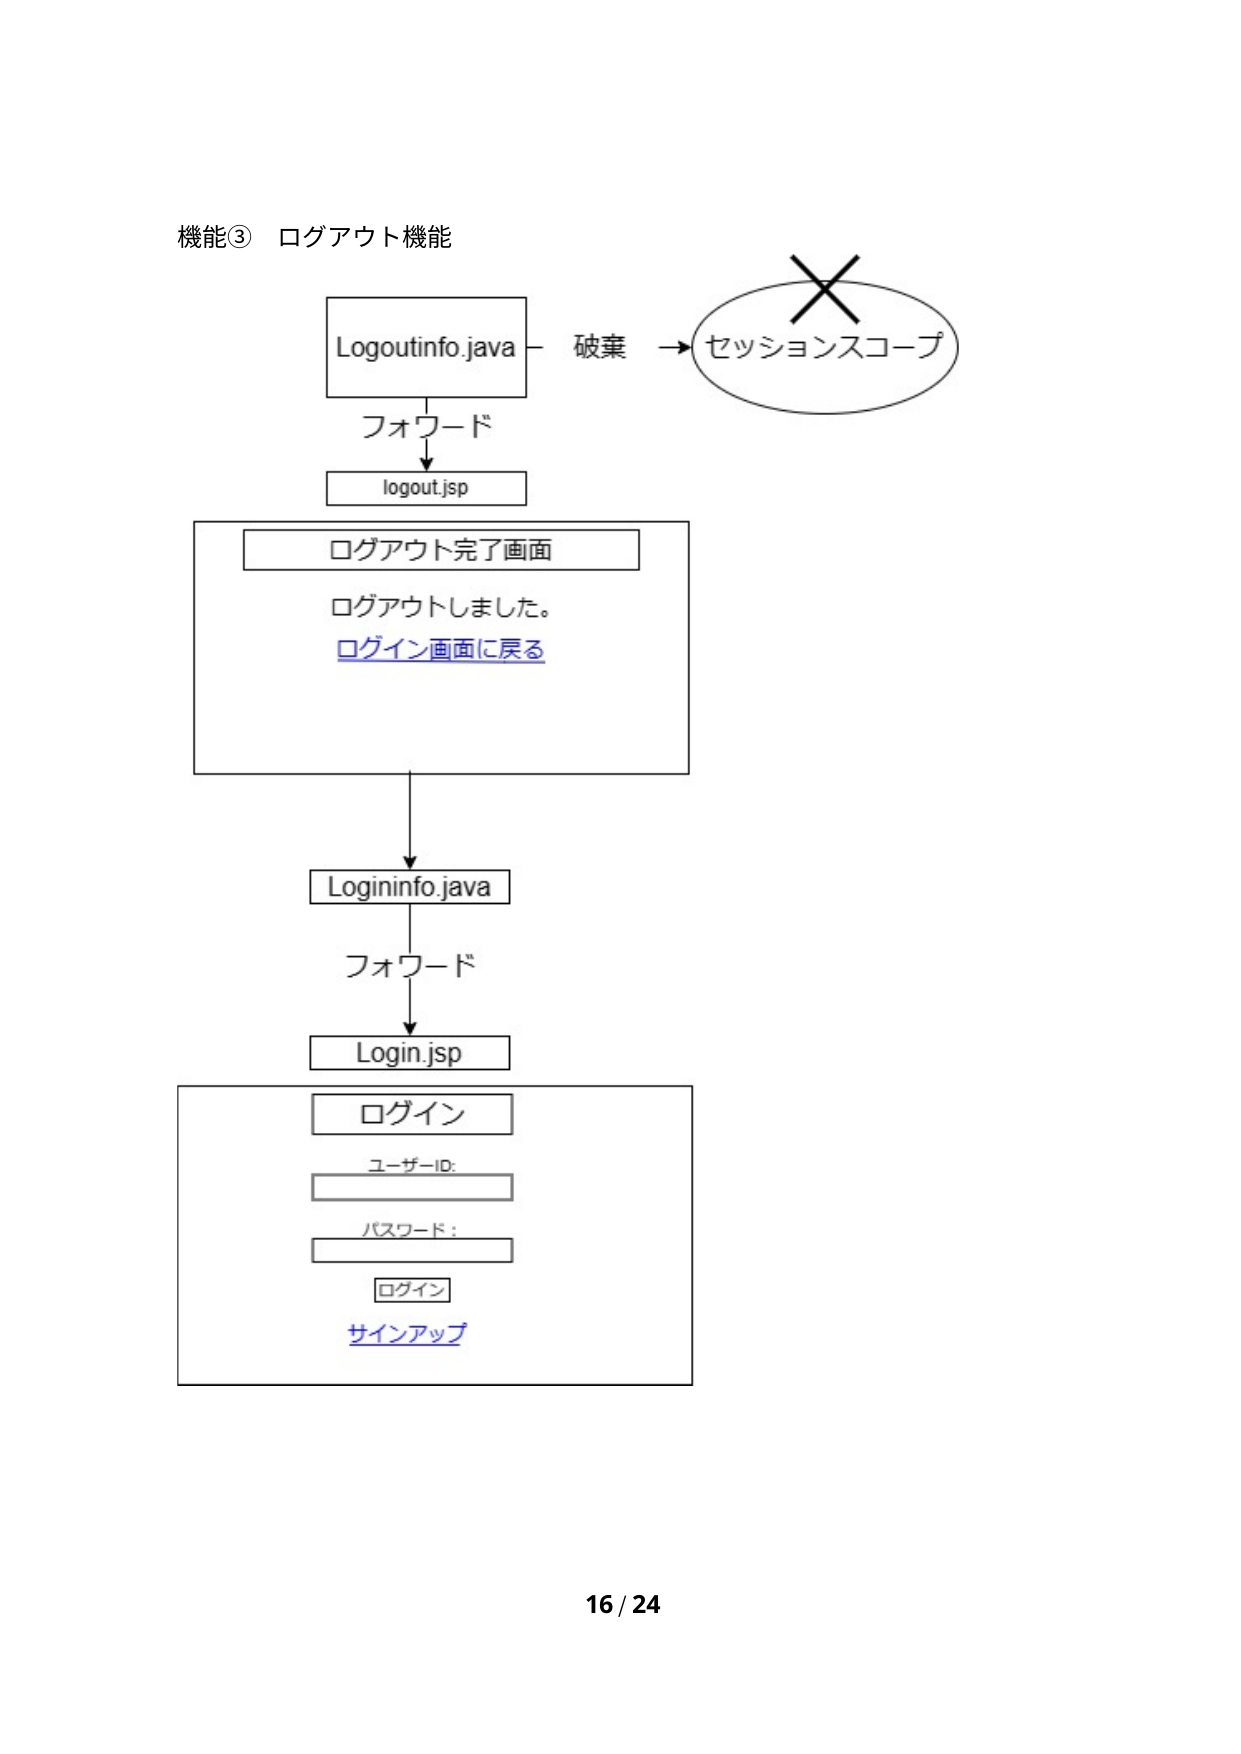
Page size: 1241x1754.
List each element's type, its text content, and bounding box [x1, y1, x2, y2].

picture [177, 254, 959, 1386]
subtitle 機能③ ログアウト機能 [177, 217, 1063, 254]
